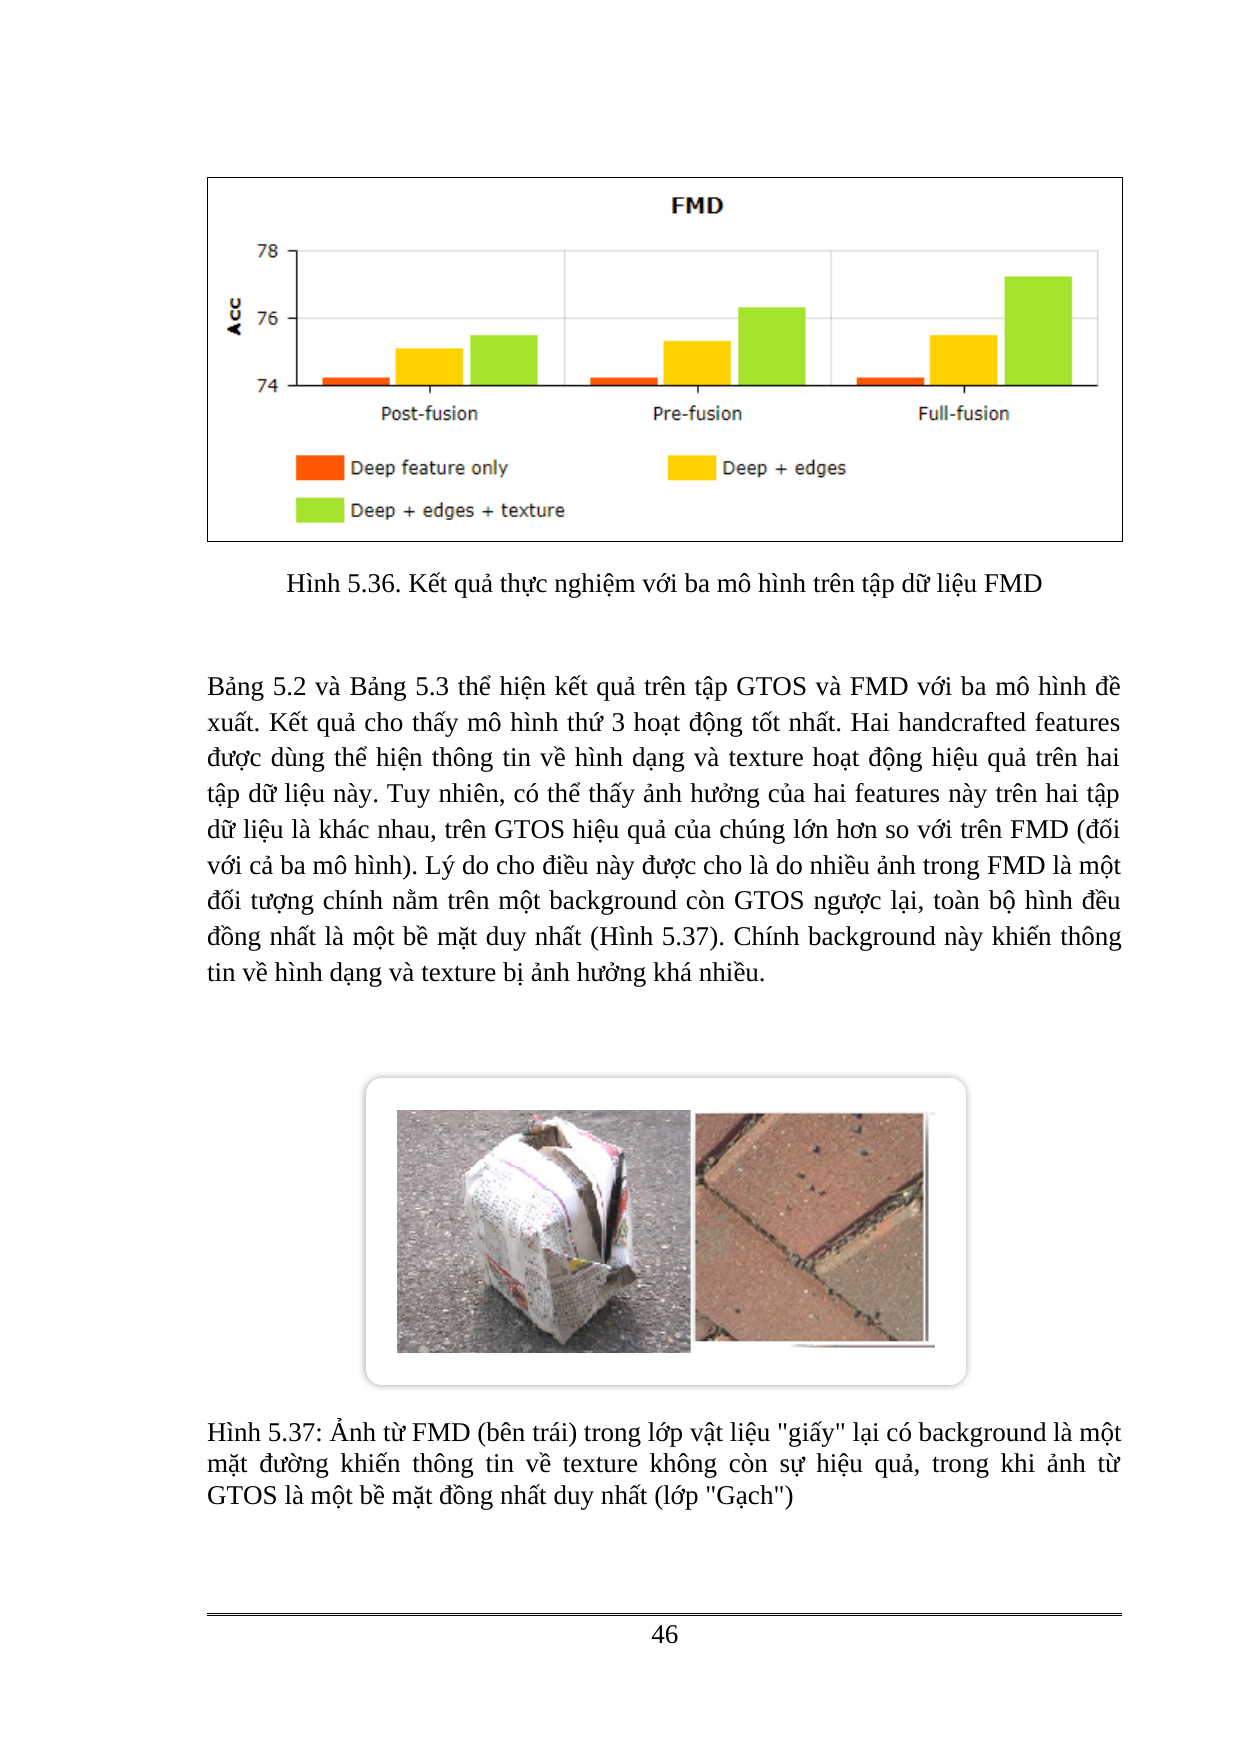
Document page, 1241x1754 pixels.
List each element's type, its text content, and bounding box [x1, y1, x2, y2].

picture [397, 1110, 935, 1353]
picture [208, 178, 1122, 541]
